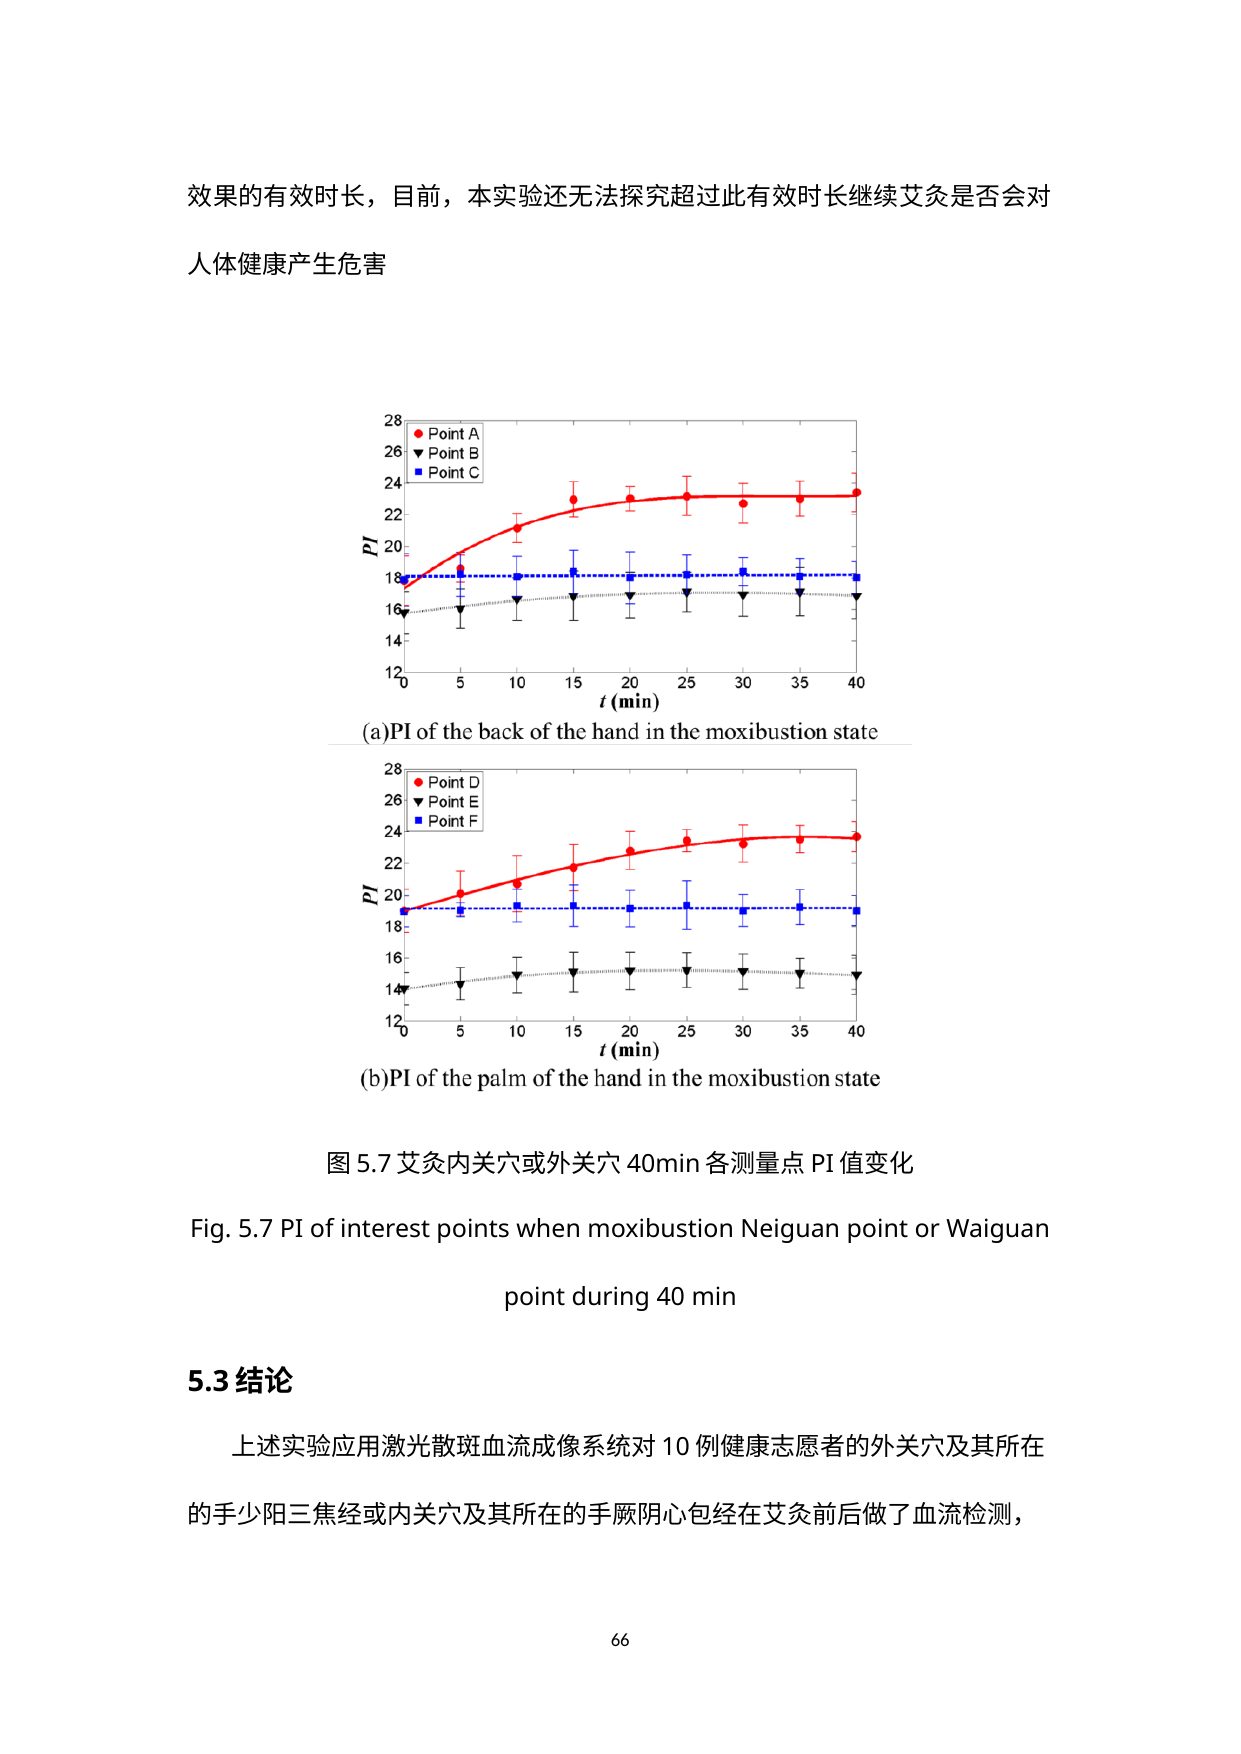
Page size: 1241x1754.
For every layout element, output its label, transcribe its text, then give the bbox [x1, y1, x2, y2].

text 图5.7艾灸内关穴或外关穴40min各测量点PI值变化 [187, 1129, 1053, 1194]
text Fig. 5.7 PI of interest points when moxibustion Neiguan point or Waiguan point during 40 min [187, 1195, 1053, 1329]
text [187, 162, 1053, 295]
picture [311, 396, 929, 1106]
text 5.3结论 [187, 1347, 1053, 1412]
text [187, 1412, 1053, 1545]
